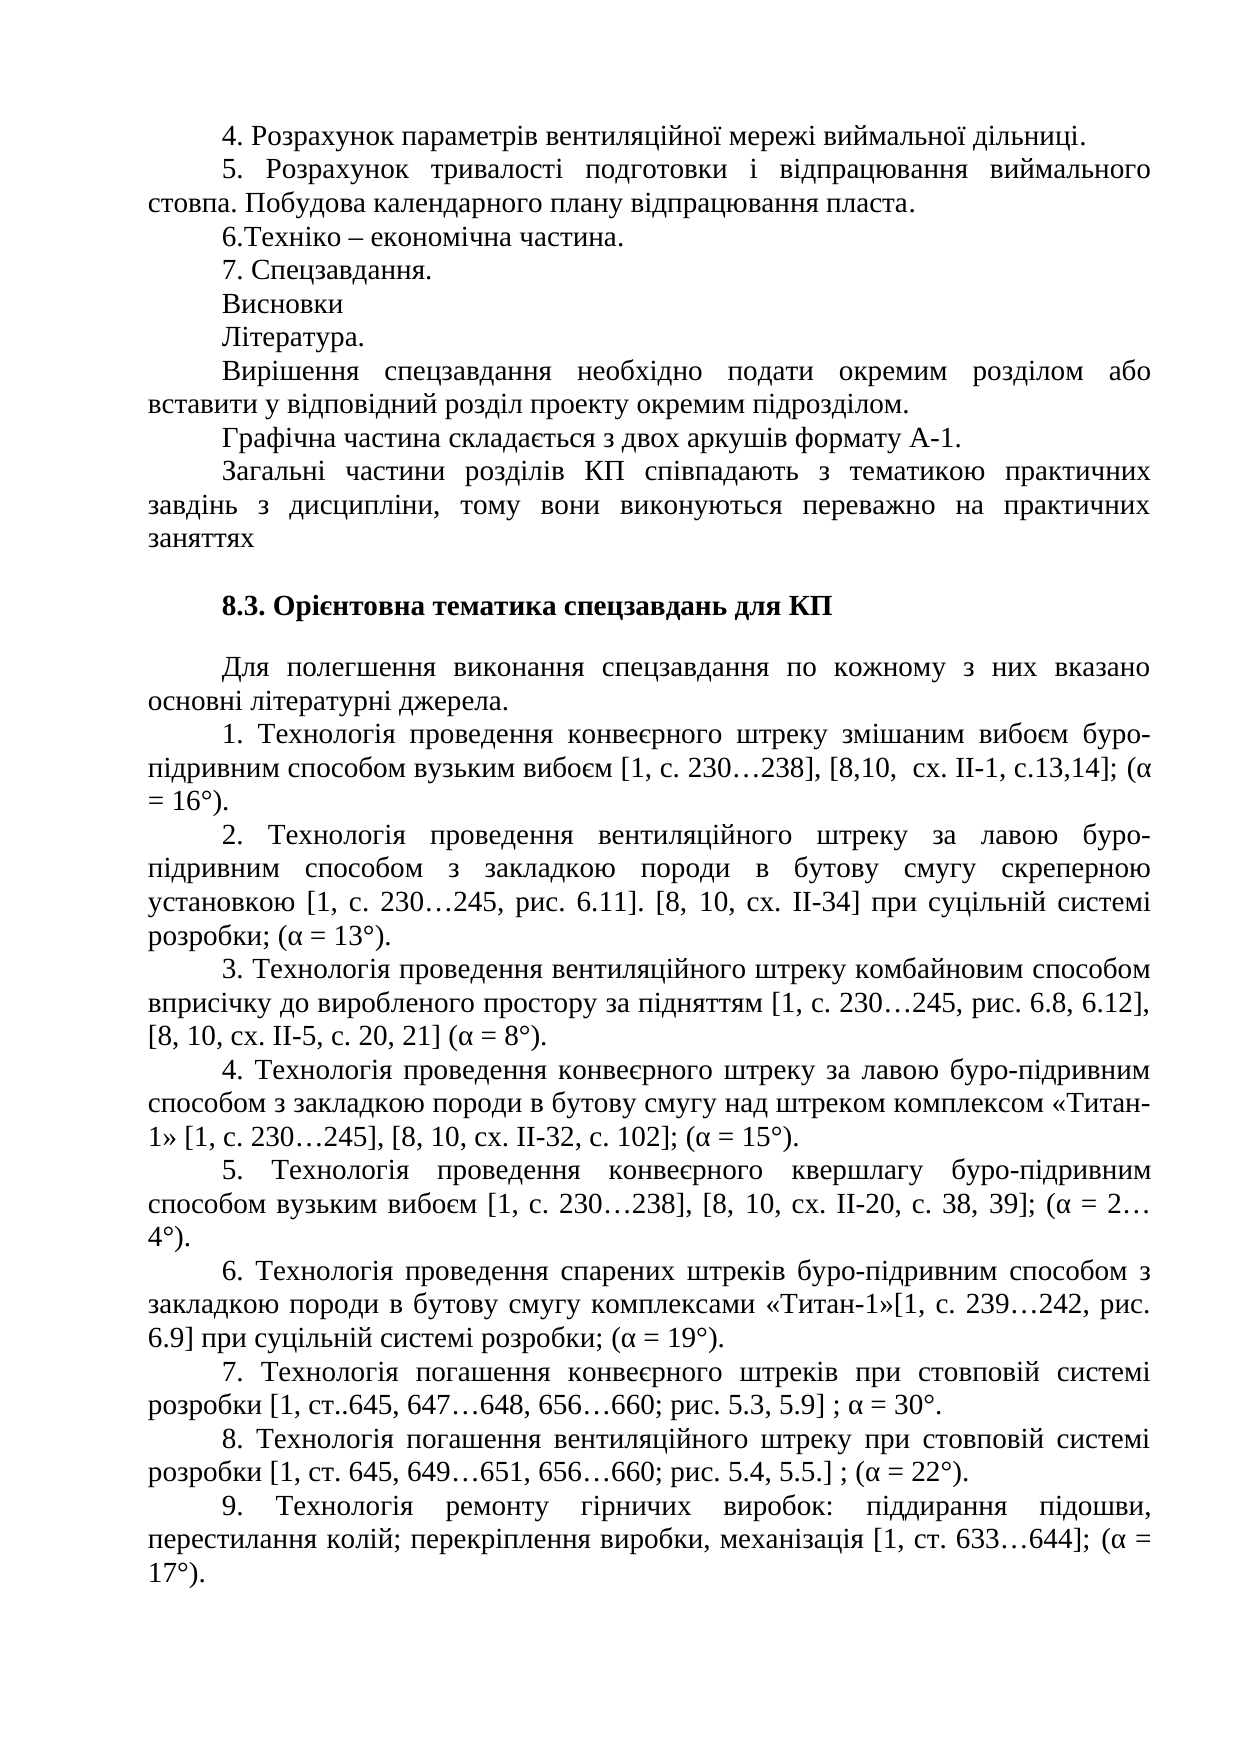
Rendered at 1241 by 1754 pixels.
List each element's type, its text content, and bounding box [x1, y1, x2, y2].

text Загальні частини розділів КП співпадають з тематикою практичних завдінь з дисципліни, тому вони виконуються переважно на практичних заняттях [148, 453, 1152, 554]
text Висновки [148, 286, 1152, 319]
list 8. Технологія погашення вентиляційного штреку при стовповій системі розробки [1, ст. 645, 649…651, 656…660; рис. 5.4, 5.5.] ; (α = 22°). [148, 1421, 1152, 1488]
text 6. Технологія проведення спарених штреків буро-підривним способом з закладкою породи в бутову смугу комплексами «Титан-1»[1, с. 239…242, рис. 6.9] при суцільній системі розробки; (α = 19°). [148, 1253, 1152, 1354]
text 6.Техніко – економічна частина. [148, 219, 1152, 252]
text 1. Технологія проведення конвеєрного штреку змішаним вибоєм буро-підривним способом вузьким вибоєм [1, с. 230…238], [8,10, сх. ІІ-1, с.13,14]; (α = 16°). [148, 716, 1152, 817]
text 4. Технологія проведення конвеєрного штреку за лавою буро-підривним способом з закладкою породи в бутову смугу над штреком комплексом «Титан-1» [1, с. 230…245], [8, 10, сх. ІІ-32, с. 102]; (α = 15°). [148, 1052, 1152, 1152]
text 7. Спецзавдання. [148, 252, 1152, 286]
text 9. Технологія ремонту гірничих виробок: піддирання підошви, перестилання колій; перекріплення виробки, механізація [1, ст. 633…644]; (α = 17°). [148, 1488, 1152, 1588]
text 5. Розрахунок тривалості подготовки і відпрацювання виймального стовпа. Побудова календарного плану відпрацювання пласта. [148, 152, 1152, 219]
text Література. [148, 319, 1152, 353]
text Вирішення спецзавдання необхідно подати окремим розділом або вставити у відповідний розділ проекту окремим підрозділом. [148, 353, 1152, 420]
text 8.3. Орієнтовна тематика спецзавдань для КП [148, 588, 1152, 621]
text 2. Технологія проведення вентиляційного штреку за лавою буро-підривним способом з закладкою породи в бутову смугу скреперною установкою [1, с. 230…245, рис. 6.11]. [8, 10, сх. ІІ-34] при суцільній системі розробки; (α = 13°). [148, 817, 1152, 951]
text 3. Технологія проведення вентиляційного штреку комбайновим способом вприсічку до виробленого простору за підняттям [1, с. 230…245, рис. 6.8, 6.12], [8, 10, сх. ІІ-5, с. 20, 21] (α = 8°). [148, 951, 1152, 1052]
text 7. Технологія погашення конвеєрного штреків при стовповій системі розробки [1, ст..645, 647…648, 656…660; рис. 5.3, 5.9] ; α = 30°. [148, 1354, 1152, 1421]
text 5. Технологія проведення конвеєрного квершлагу буро-підривним способом вузьким вибоєм [1, с. 230…238], [8, 10, сх. ІІ-20, с. 38, 39]; (α = 2…4°). [148, 1152, 1152, 1253]
text Для полегшення виконання спецзавдання по кожному з них вказано основні літературні джерела. [148, 649, 1152, 716]
text Графічна частина складається з двох аркушів формату А-1. [148, 420, 1152, 453]
text 4. Розрахунок параметрів вентиляційної мережі виймальної дільниці. [148, 118, 1152, 152]
